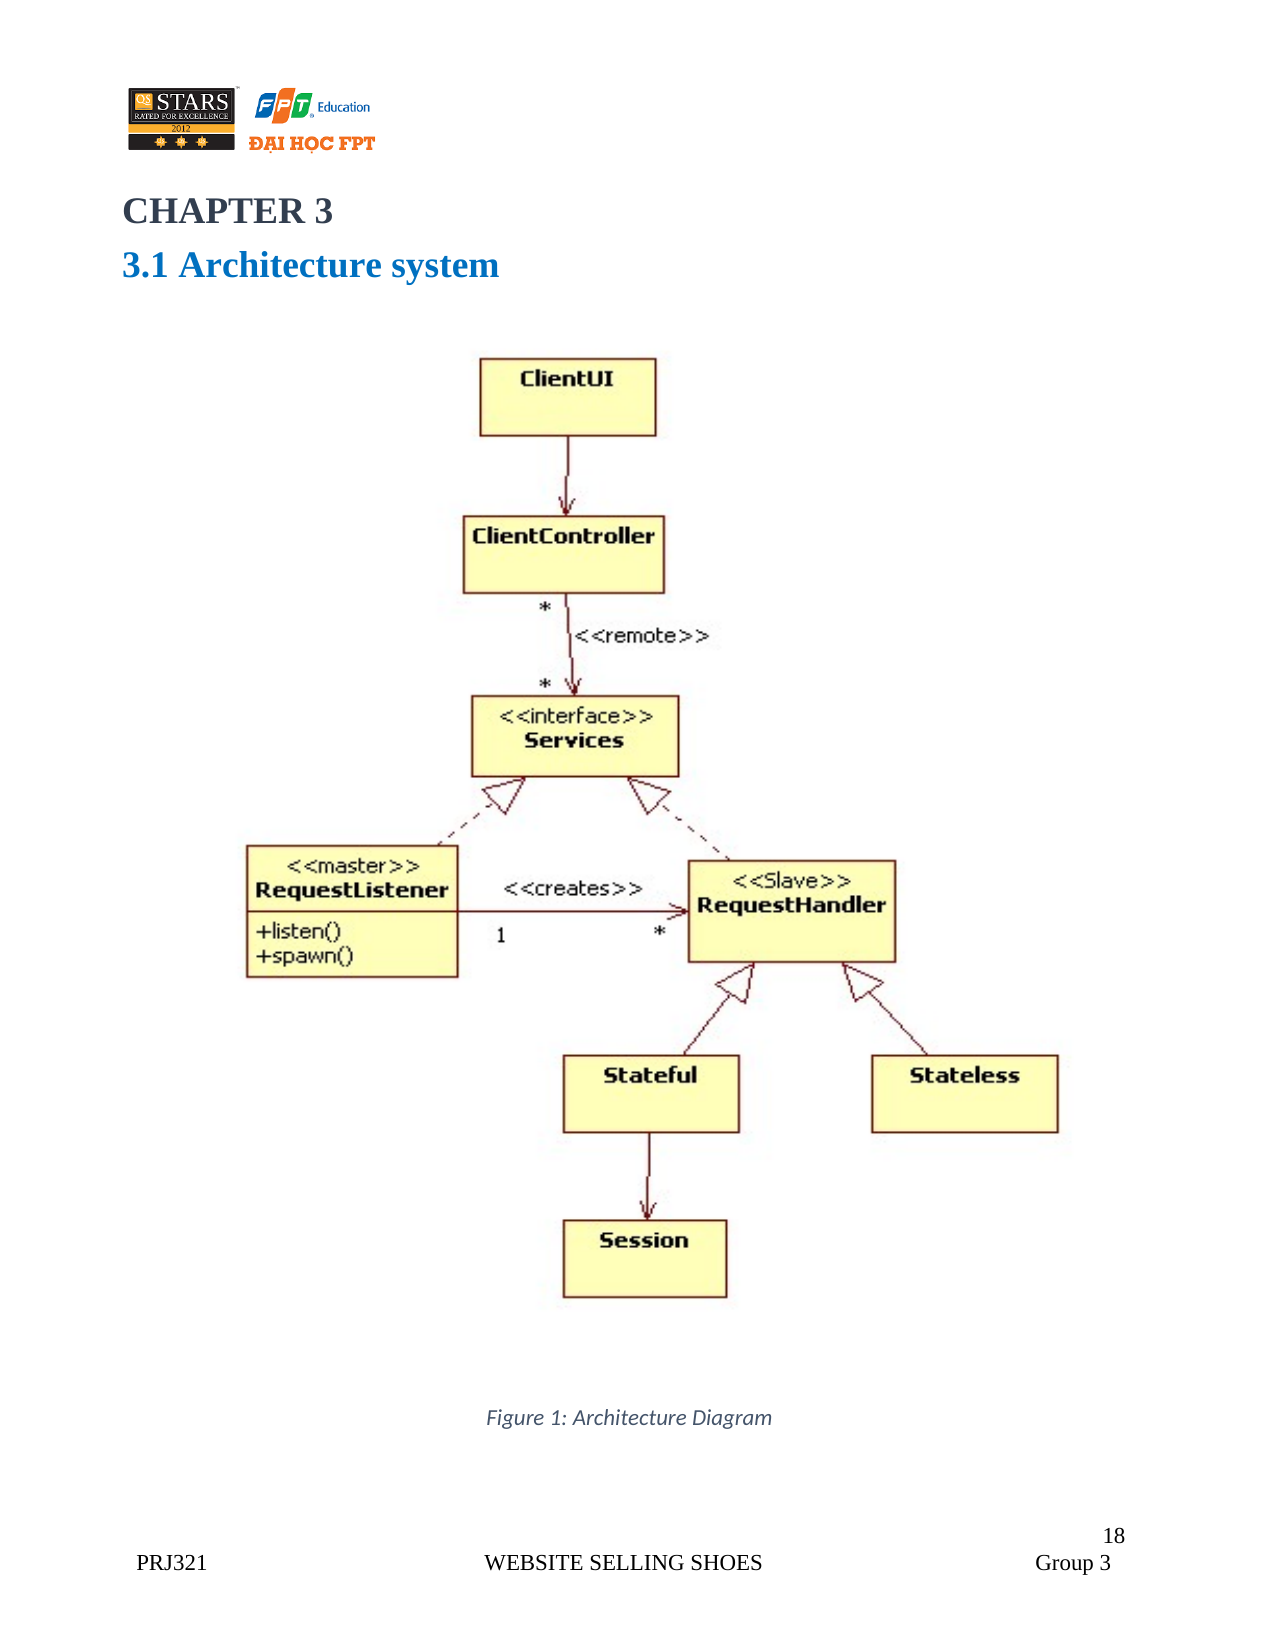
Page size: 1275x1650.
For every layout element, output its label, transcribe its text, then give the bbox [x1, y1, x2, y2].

subtitle 3.1 Architecture system [122, 242, 1125, 285]
picture [121, 75, 382, 162]
picture [205, 321, 1099, 1330]
subtitle CHAPTER 3 [122, 188, 1125, 232]
